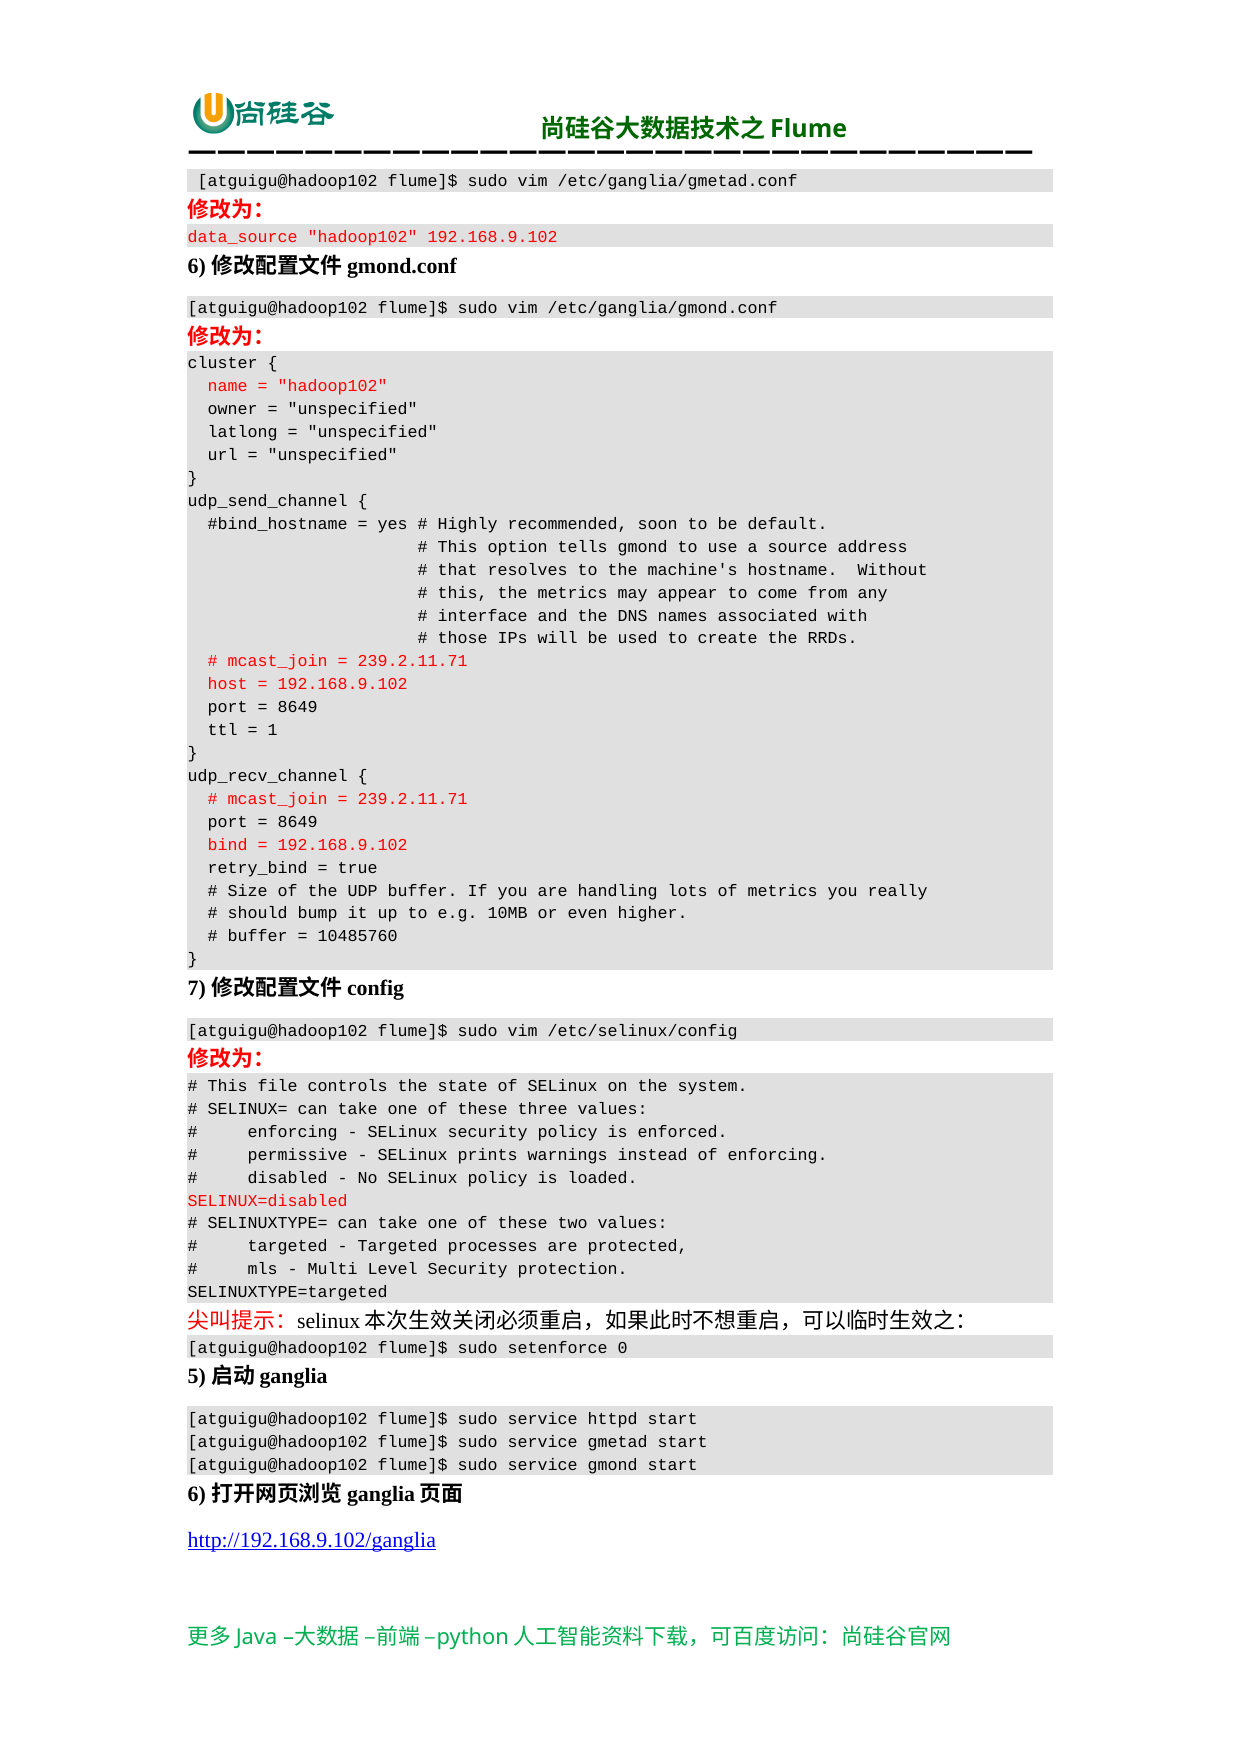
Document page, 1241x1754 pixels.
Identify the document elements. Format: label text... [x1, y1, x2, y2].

text udp_send_channel { [187, 488, 1053, 511]
text } [187, 741, 1053, 763]
text # Size of the UDP buffer. If you are handling lots of metrics you really [187, 878, 1053, 901]
text 6) 打开网页浏览ganglia页面 [187, 1475, 1053, 1508]
text # should bump it up to e.g. 10MB or even higher. [187, 901, 1053, 924]
text 修改为： [187, 318, 1053, 351]
text # mcast_join = 239.2.11.71 [187, 649, 1053, 672]
text # mls - Multi Level Security protection. [187, 1257, 1053, 1280]
text udp_recv_channel { [187, 763, 1053, 786]
text [atguigu@hadoop102 flume]$ sudo service gmond start [187, 1452, 1053, 1475]
text [atguigu@hadoop102 flume]$ sudo setenforce 0 [187, 1335, 1053, 1358]
text [atguigu@hadoop102 flume]$ sudo service gmetad start [187, 1429, 1053, 1452]
text # enforcing - SELinux security policy is enforced. [187, 1119, 1053, 1142]
text ttl = 1 [187, 718, 1053, 741]
text 7) 修改配置文件config [187, 970, 1053, 1002]
picture [187, 88, 338, 138]
text [atguigu@hadoop102 flume]$ sudo vim /etc/selinux/config [187, 1018, 1053, 1041]
text # disabled - No SELinux policy is loaded. [187, 1165, 1053, 1188]
text # SELINUX= can take one of these three values: [187, 1096, 1053, 1119]
text [atguigu@hadoop102 flume]$ sudo vim /etc/ganglia/gmond.conf [187, 296, 1053, 318]
text # this, the metrics may appear to come from any [187, 580, 1053, 603]
text url = "unspecified" [187, 443, 1053, 466]
text # targeted - Targeted processes are protected, [187, 1234, 1053, 1257]
text # those IPs will be used to create the RRDs. [187, 626, 1053, 649]
text owner = "unspecified" [187, 397, 1053, 420]
text # mcast_join = 239.2.11.71 [187, 786, 1053, 809]
text 修改为： [187, 192, 1053, 224]
text retry_bind = true [187, 855, 1053, 878]
text # interface and the DNS names associated with [187, 603, 1053, 626]
text bind = 192.168.9.102 [187, 832, 1053, 855]
text http://192.168.9.102/ganglia [187, 1523, 1053, 1556]
text SELINUX=disabled [187, 1188, 1053, 1211]
text # permissive - SELinux prints warnings instead of enforcing. [187, 1142, 1053, 1165]
text } [187, 947, 1053, 970]
text } [187, 466, 1053, 488]
text #bind_hostname = yes # Highly recommended, soon to be default. [187, 511, 1053, 534]
text host = 192.168.9.102 [187, 672, 1053, 695]
text # that resolves to the machine's hostname. Without [187, 557, 1053, 580]
text # SELINUXTYPE= can take one of these two values: [187, 1211, 1053, 1234]
text port = 8649 [187, 695, 1053, 718]
text latlong = "unspecified" [187, 420, 1053, 443]
text [atguigu@hadoop102 flume]$ sudo service httpd start [187, 1406, 1053, 1429]
text # This file controls the state of SELinux on the system. [187, 1073, 1053, 1096]
text SELINUXTYPE=targeted [187, 1280, 1053, 1303]
text # This option tells gmond to use a source address [187, 534, 1053, 557]
text 尖叫提示：selinux本次生效关闭必须重启，如果此时不想重启，可以临时生效之： [187, 1303, 1053, 1335]
text data_source "hadoop102" 192.168.9.102 [187, 224, 1053, 247]
text name = "hadoop102" [187, 374, 1053, 397]
text 5) 启动ganglia [187, 1358, 1053, 1391]
text # buffer = 10485760 [187, 924, 1053, 947]
text [atguigu@hadoop102 flume]$ sudo vim /etc/ganglia/gmetad.conf [187, 169, 1053, 192]
text 6) 修改配置文件gmond.conf [187, 247, 1053, 280]
text cluster { [187, 351, 1053, 374]
text port = 8649 [187, 809, 1053, 832]
text 修改为： [187, 1041, 1053, 1073]
